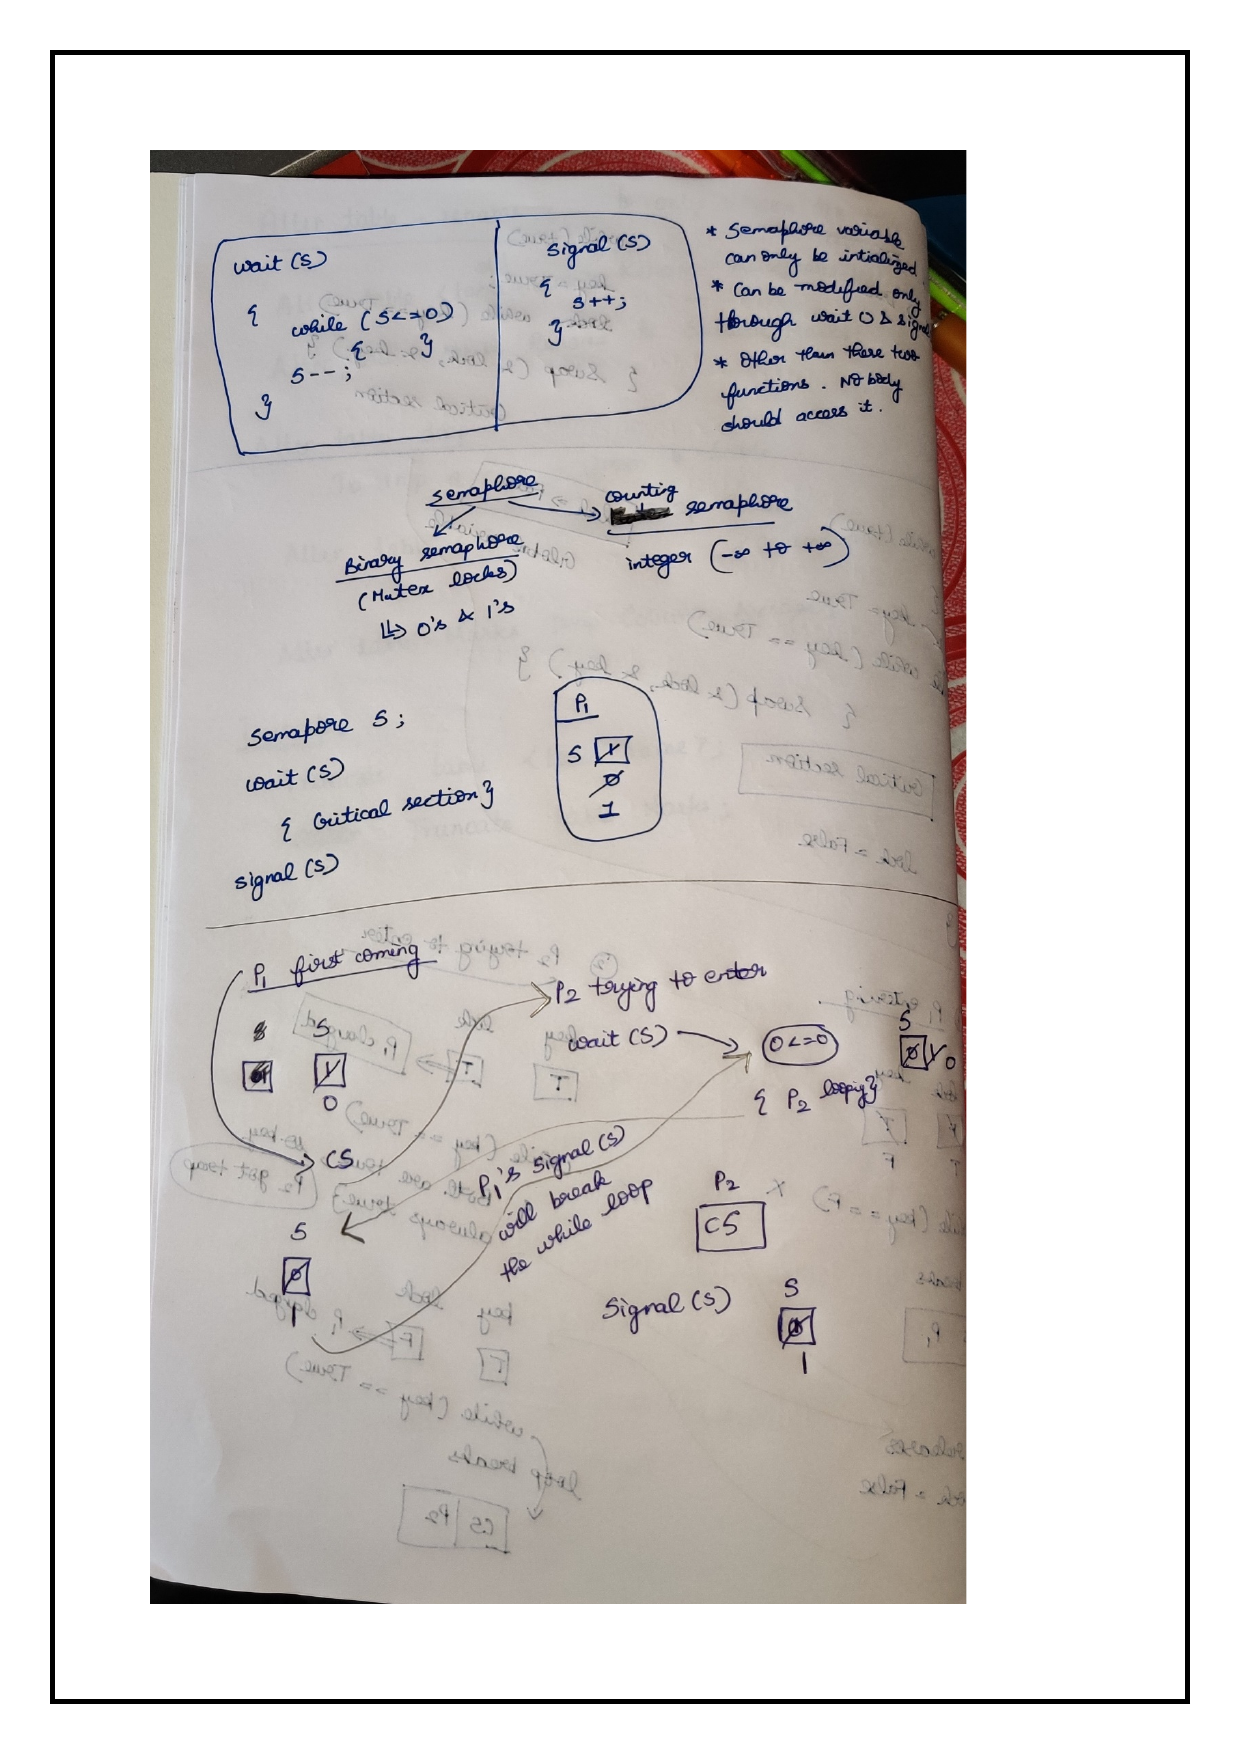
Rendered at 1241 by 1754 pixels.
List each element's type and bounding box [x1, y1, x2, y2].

picture [150, 150, 967, 1604]
